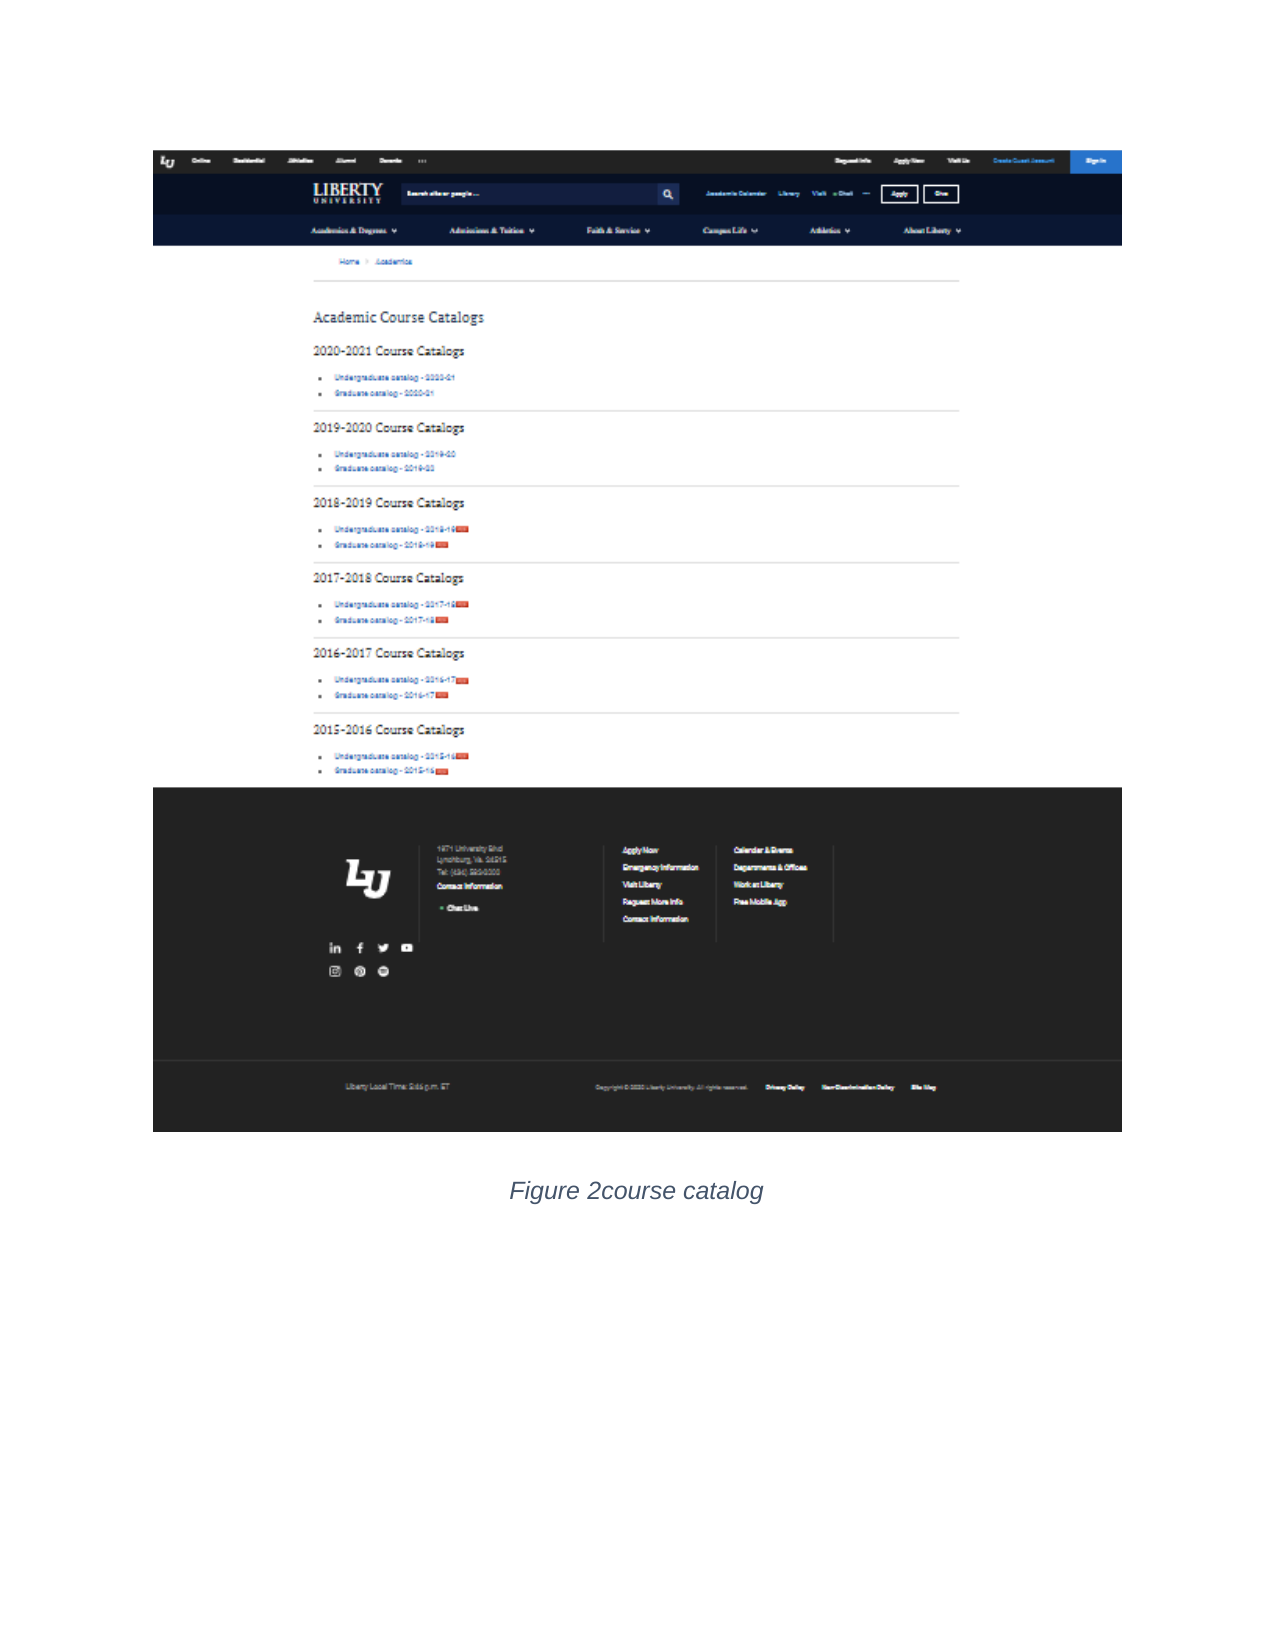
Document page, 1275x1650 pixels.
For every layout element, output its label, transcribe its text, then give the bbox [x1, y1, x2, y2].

picture [153, 150, 1122, 1132]
